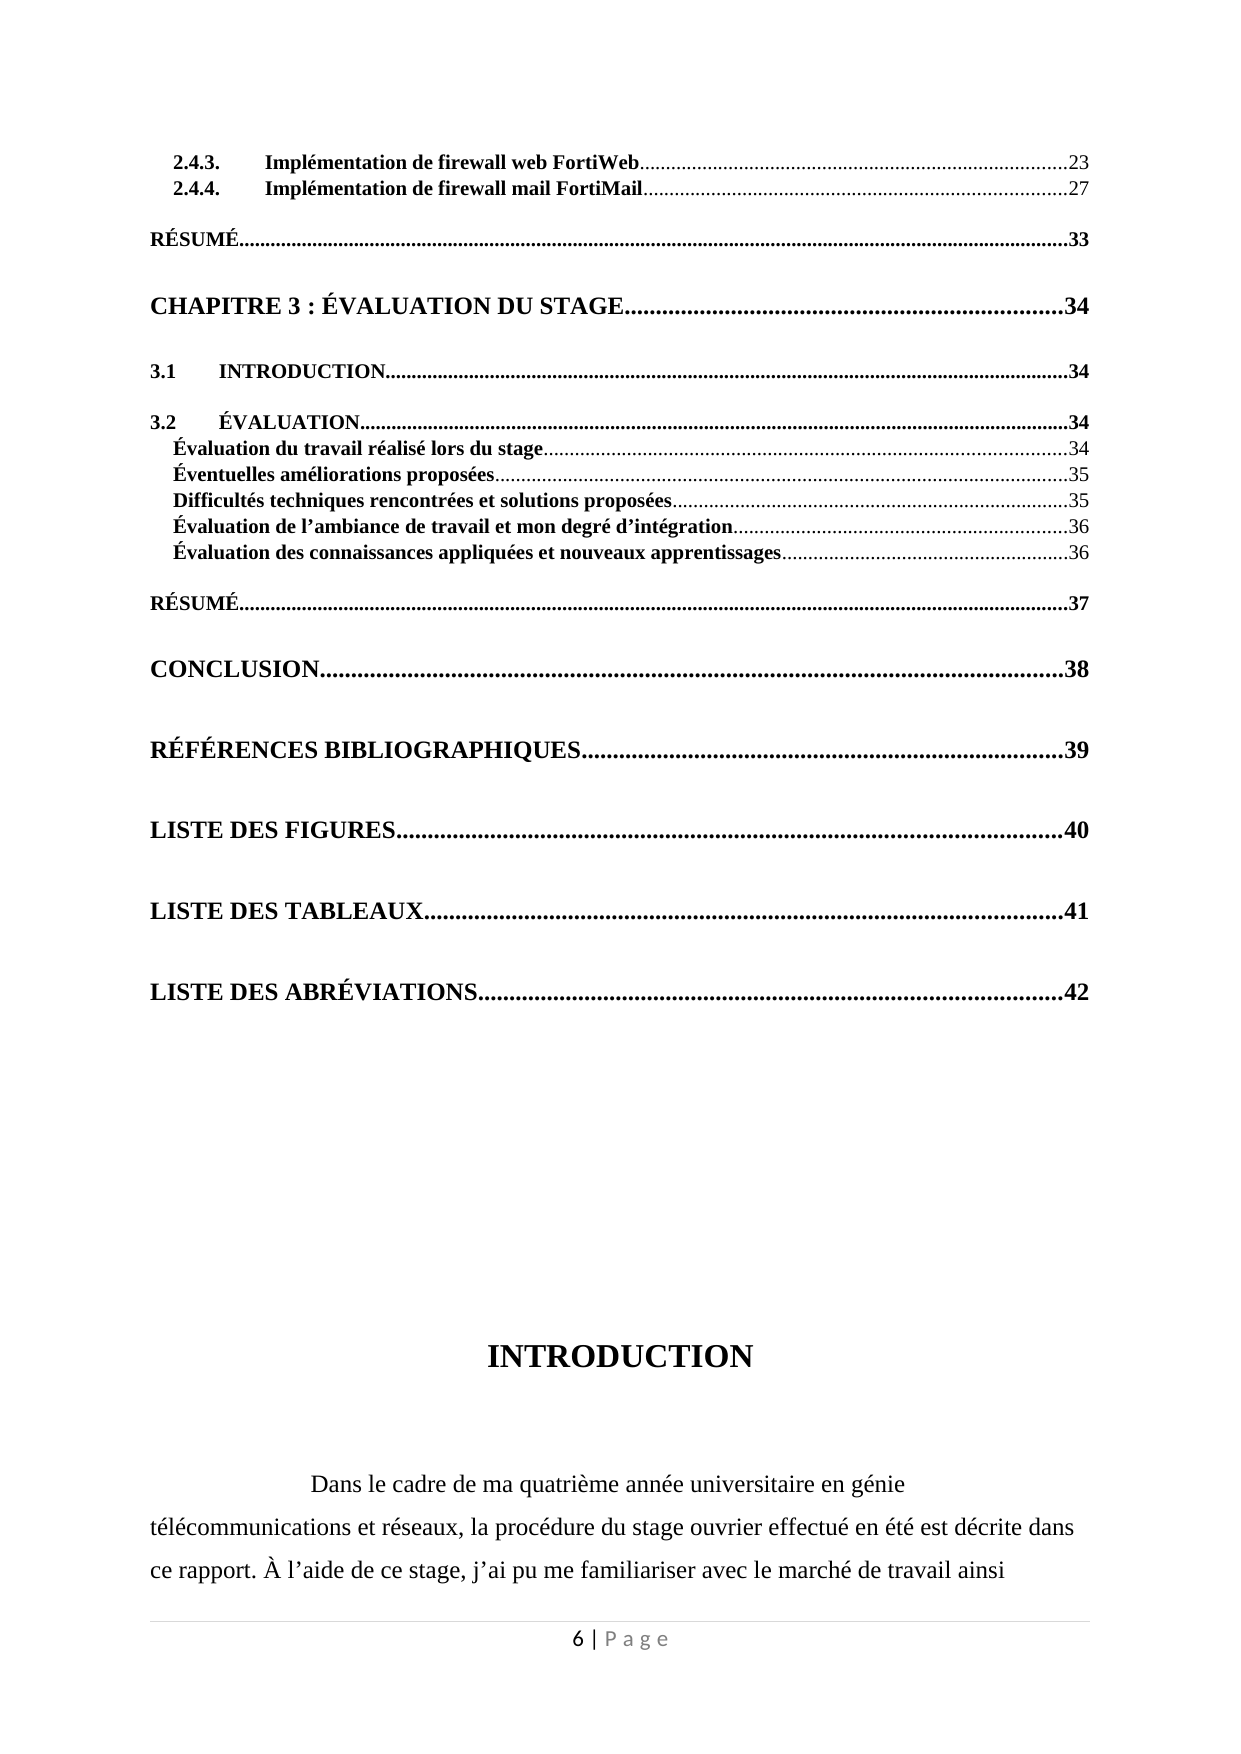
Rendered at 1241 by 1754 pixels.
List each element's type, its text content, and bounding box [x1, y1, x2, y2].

text Introduction [150, 1336, 1090, 1375]
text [150, 1469, 1090, 1584]
